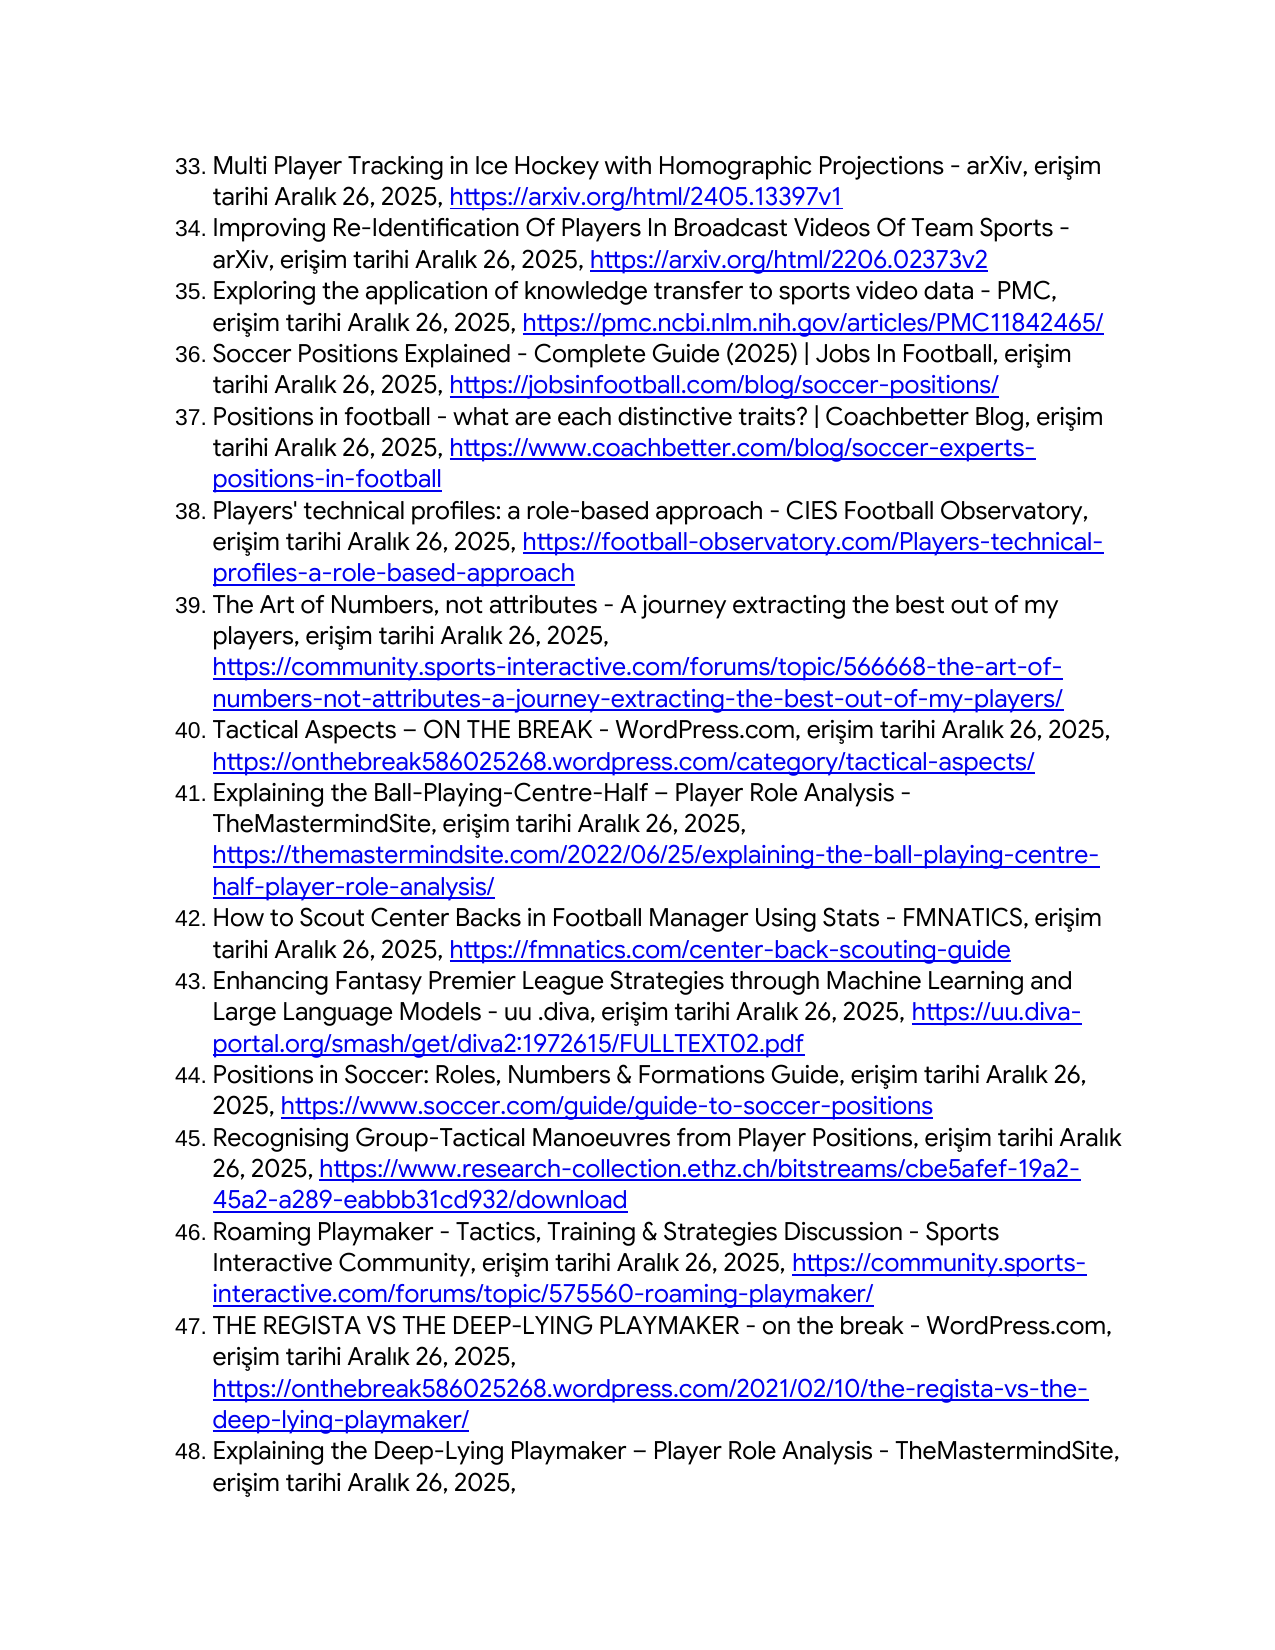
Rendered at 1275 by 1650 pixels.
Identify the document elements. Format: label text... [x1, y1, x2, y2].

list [175, 1436, 1125, 1498]
list Roaming Playmaker - Tactics, Training & Strategies Discussion - Sports Interactive Community, erişim tarihi Aralık 26, 2025, https://community.sports-interactive.com/forums/topic/575560-roaming-playmaker/ [175, 1216, 1125, 1310]
list The Art of Numbers, not attributes - A journey extracting the best out of my players, erişim tarihi Aralık 26, 2025, https://community.sports-interactive.com/forums/topic/566668-the-art-of-numbers-not-attributes-a-journey-extracting-the-best-out-of-my-players/ [175, 589, 1125, 714]
list Improving Re-Identification Of Players In Broadcast Videos Of Team Sports - arXiv, erişim tarihi Aralık 26, 2025, https://arxiv.org/html/2206.02373v2 [175, 213, 1125, 275]
list Positions in football - what are each distinctive traits? | Coachbetter Blog, erişim tarihi Aralık 26, 2025, https://www.coachbetter.com/blog/soccer-experts-positions-in-football [175, 401, 1125, 495]
list Players' technical profiles: a role-based approach - CIES Football Observatory, erişim tarihi Aralık 26, 2025, https://football-observatory.com/Players-technical-profiles-a-role-based-approach [175, 495, 1125, 589]
list THE REGISTA VS THE DEEP-LYING PLAYMAKER - on the break - WordPress.com, erişim tarihi Aralık 26, 2025, https://onthebreak586025268.wordpress.com/2021/02/10/the-regista-vs-the-deep-lying-playmaker/ [175, 1310, 1125, 1436]
list Explaining the Ball-Playing-Centre-Half – Player Role Analysis - TheMastermindSite, erişim tarihi Aralık 26, 2025, https://themastermindsite.com/2022/06/25/explaining-the-ball-playing-centre-half-player-role-analysis/ [175, 777, 1125, 902]
list Multi Player Tracking in Ice Hockey with Homographic Projections - arXiv, erişim tarihi Aralık 26, 2025, https://arxiv.org/html/2405.13397v1 [175, 150, 1125, 213]
list Enhancing Fantasy Premier League Strategies through Machine Learning and Large Language Models - uu .diva, erişim tarihi Aralık 26, 2025, https://uu.diva-portal.org/smash/get/diva2:1972615/FULLTEXT02.pdf [175, 965, 1125, 1059]
list Recognising Group-Tactical Manoeuvres from Player Positions, erişim tarihi Aralık 26, 2025, https://www.research-collection.ethz.ch/bitstreams/cbe5afef-19a2-45a2-a289-eabbb31cd932/download [175, 1122, 1125, 1216]
list Positions in Soccer: Roles, Numbers & Formations Guide, erişim tarihi Aralık 26, 2025, https://www.soccer.com/guide/guide-to-soccer-positions [175, 1059, 1125, 1122]
list How to Scout Center Backs in Football Manager Using Stats - FMNATICS, erişim tarihi Aralık 26, 2025, https://fmnatics.com/center-back-scouting-guide [175, 902, 1125, 965]
list Exploring the application of knowledge transfer to sports video data - PMC, erişim tarihi Aralık 26, 2025, https://pmc.ncbi.nlm.nih.gov/articles/PMC11842465/ [175, 275, 1125, 338]
list Soccer Positions Explained - Complete Guide (2025) | Jobs In Football, erişim tarihi Aralık 26, 2025, https://jobsinfootball.com/blog/soccer-positions/ [175, 338, 1125, 401]
list Tactical Aspects – ON THE BREAK - WordPress.com, erişim tarihi Aralık 26, 2025, https://onthebreak586025268.wordpress.com/category/tactical-aspects/ [175, 714, 1125, 777]
